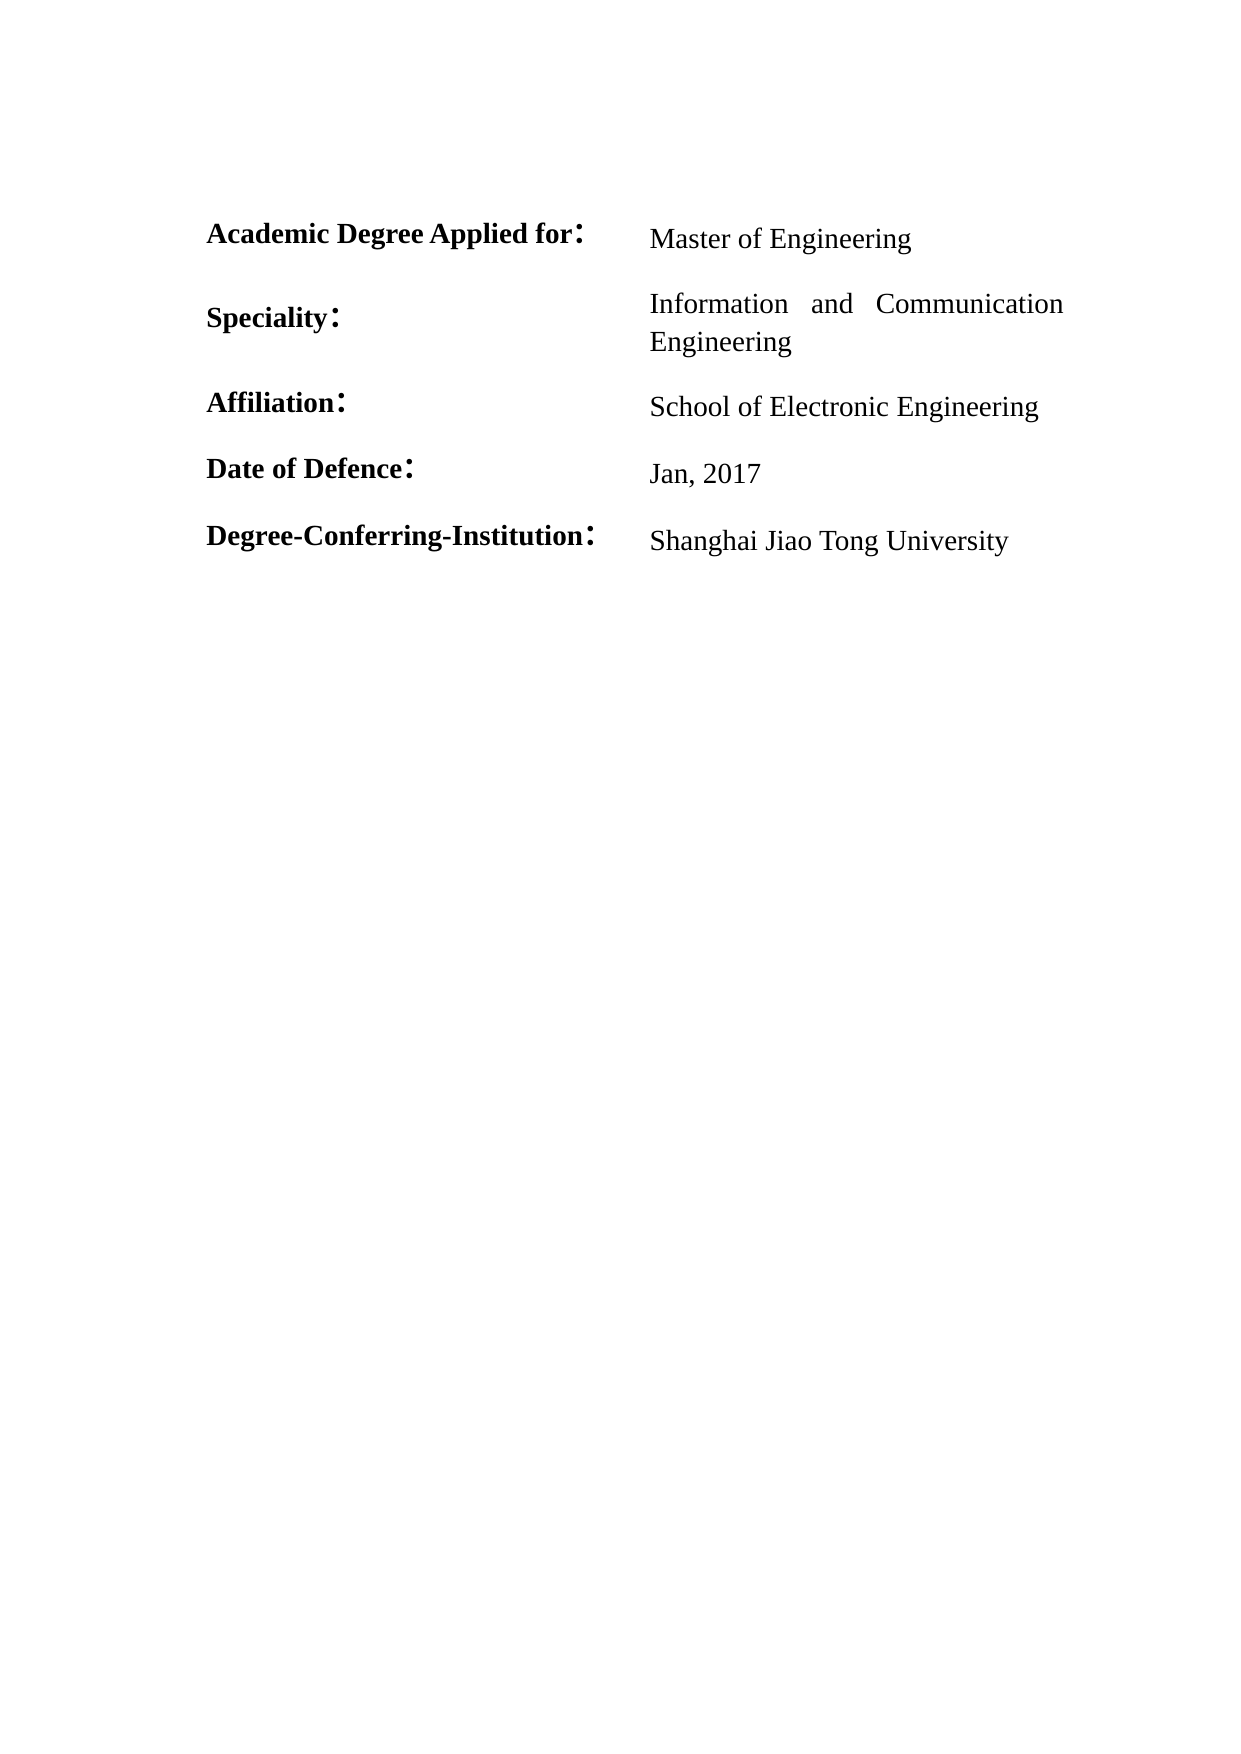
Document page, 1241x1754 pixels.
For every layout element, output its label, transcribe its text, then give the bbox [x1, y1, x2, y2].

table_cell School of Electronic Engineering [638, 376, 1075, 442]
table_cell Jan, 2017 [638, 442, 1075, 509]
table_cell Speciality： [195, 274, 638, 376]
table_cell Date of Defence： [195, 442, 638, 509]
table_cell Academic Degree Applied for： [195, 207, 638, 273]
table_cell Shanghai Jiao Tong University [638, 509, 1075, 576]
table_cell Degree-Conferring-Institution： [195, 509, 638, 576]
table_cell Affiliation： [195, 376, 638, 442]
table_cell Master of Engineering [638, 207, 1075, 273]
table_cell Information and Communication Engineering [638, 274, 1075, 376]
